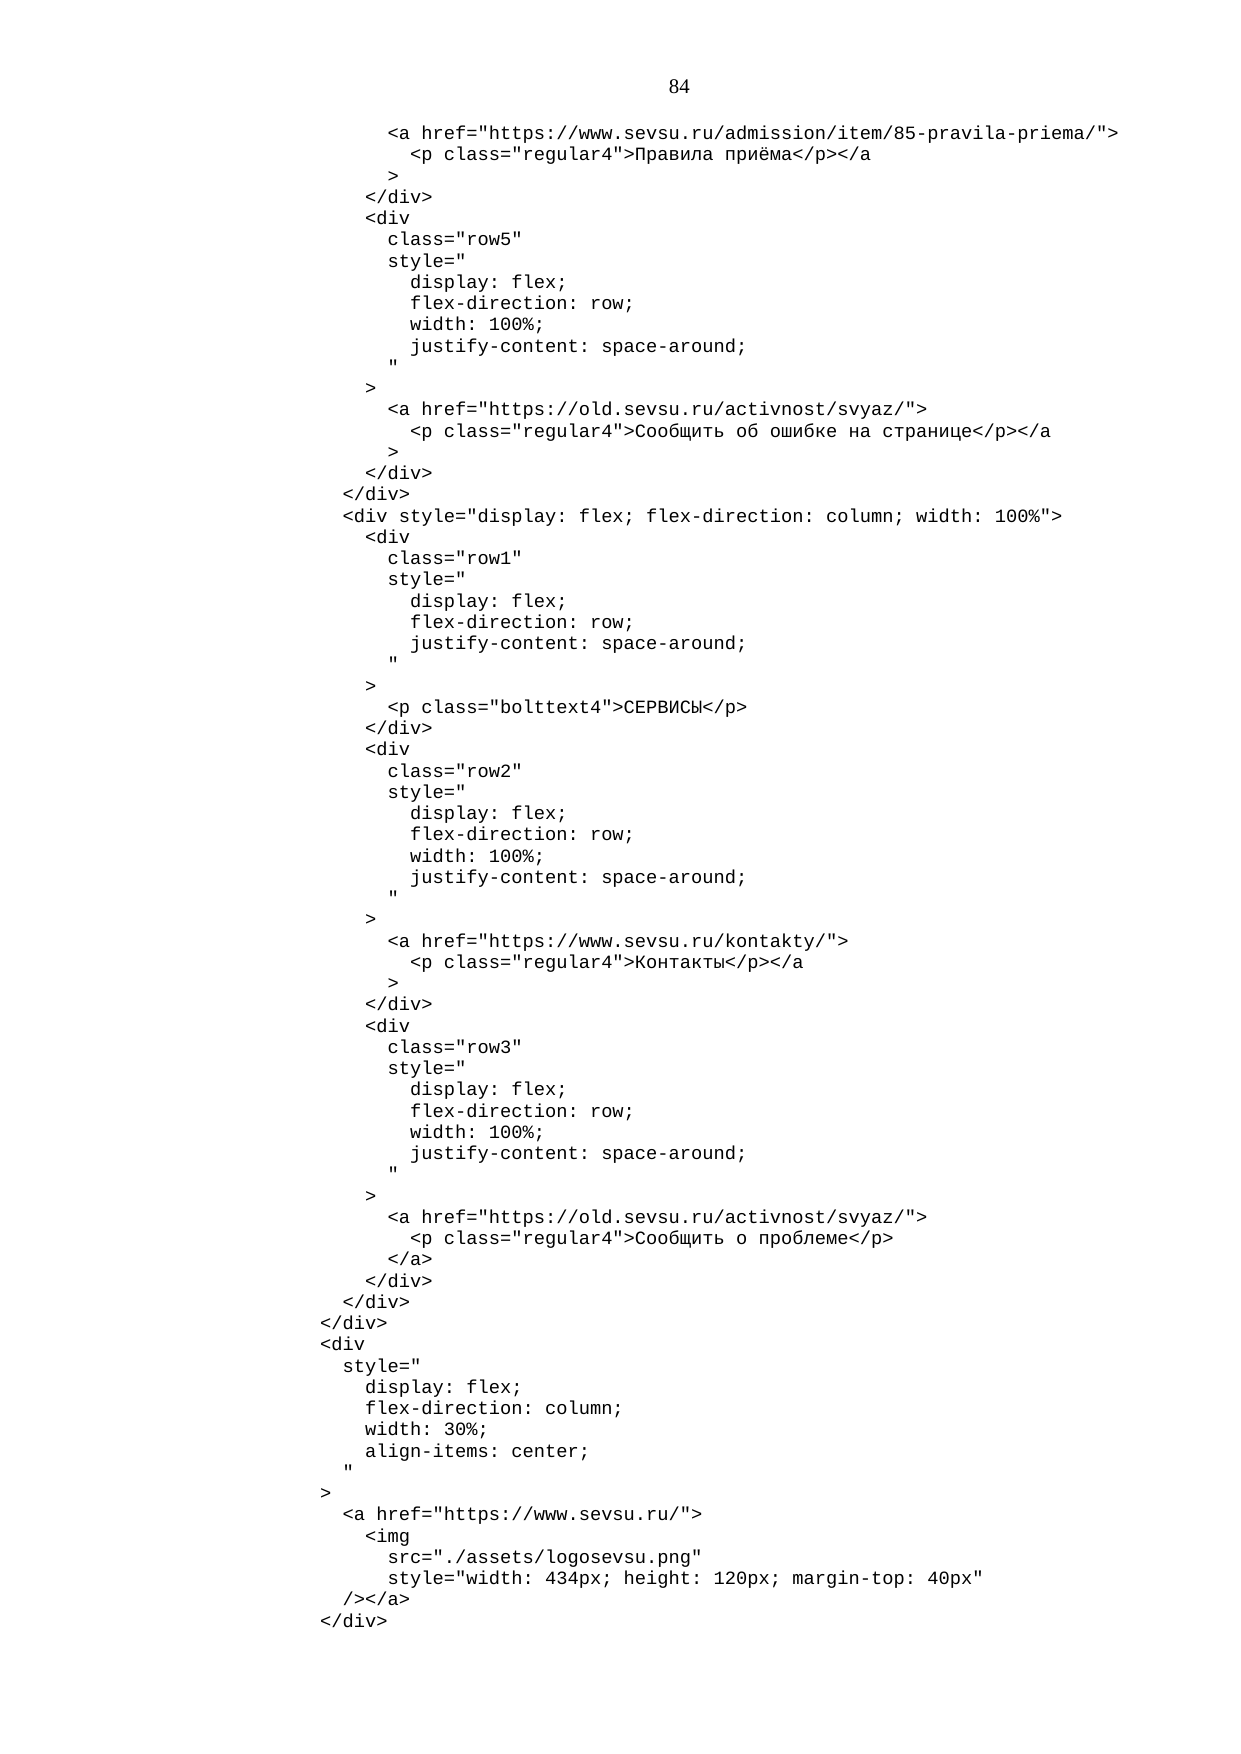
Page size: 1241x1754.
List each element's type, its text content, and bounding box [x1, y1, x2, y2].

list justify-content: space-around; [252, 868, 1181, 889]
list flex-direction: column; [252, 1399, 1181, 1420]
list </div> [252, 485, 1181, 506]
list " [252, 655, 1181, 676]
list style=" [252, 783, 1181, 804]
list </div> [252, 995, 1181, 1016]
list <a href="https://www.sevsu.ru/kontakty/"> [252, 931, 1181, 953]
list <div [252, 528, 1181, 549]
list <p class="regular4">Правила приёма</p></a [252, 145, 1181, 166]
list display: flex; [252, 591, 1181, 613]
list </div> [252, 464, 1181, 485]
list " [252, 1463, 1181, 1484]
list flex-direction: row; [252, 1101, 1181, 1123]
list " [252, 1165, 1181, 1186]
list </div> [252, 188, 1181, 209]
list width: 100%; [252, 846, 1181, 868]
list class="row3" [252, 1038, 1181, 1059]
list display: flex; [252, 804, 1181, 825]
list <a href="https://old.sevsu.ru/activnost/svyaz/"> [252, 400, 1181, 421]
list </div> [252, 1314, 1181, 1335]
list justify-content: space-around; [252, 1144, 1181, 1165]
list class="row2" [252, 761, 1181, 783]
list flex-direction: row; [252, 613, 1181, 634]
list <a href="https://www.sevsu.ru/admission/item/85-pravila-priema/"> [252, 124, 1181, 145]
list <div style="display: flex; flex-direction: column; width: 100%"> [252, 506, 1181, 528]
list style="width: 434px; height: 120px; margin-top: 40px" [252, 1569, 1181, 1590]
list > [252, 910, 1181, 931]
list class="row1" [252, 549, 1181, 570]
list align-items: center; [252, 1441, 1181, 1463]
list </div> [252, 1271, 1181, 1293]
list style=" [252, 1356, 1181, 1378]
list /></a> [252, 1590, 1181, 1611]
list width: 100%; [252, 315, 1181, 336]
list > [252, 974, 1181, 995]
list " [252, 889, 1181, 910]
list style=" [252, 570, 1181, 591]
list flex-direction: row; [252, 825, 1181, 846]
list display: flex; [252, 1080, 1181, 1101]
list > [252, 443, 1181, 464]
list > [252, 676, 1181, 698]
list width: 30%; [252, 1420, 1181, 1441]
list src="./assets/logosevsu.png" [252, 1548, 1181, 1569]
list justify-content: space-around; [252, 336, 1181, 358]
list <div [252, 740, 1181, 761]
list > [252, 166, 1181, 188]
list display: flex; [252, 273, 1181, 294]
list > [252, 379, 1181, 400]
list " [252, 358, 1181, 379]
list </div> [252, 1611, 1181, 1633]
list <p class="bolttext4">СЕРВИСЫ</p> [252, 698, 1181, 719]
list <img [252, 1526, 1181, 1548]
list </a> [252, 1250, 1181, 1271]
list <p class="regular4">Сообщить об ошибке на странице</p></a [252, 421, 1181, 443]
list > [252, 1186, 1181, 1208]
list > [252, 1484, 1181, 1505]
list justify-content: space-around; [252, 634, 1181, 655]
list display: flex; [252, 1378, 1181, 1399]
list </div> [252, 719, 1181, 740]
list <a href="https://www.sevsu.ru/"> [252, 1505, 1181, 1526]
list <div [252, 1016, 1181, 1038]
list <div [252, 1335, 1181, 1356]
list style=" [252, 251, 1181, 273]
list </div> [252, 1293, 1181, 1314]
list <p class="regular4">Сообщить о проблеме</p> [252, 1229, 1181, 1250]
list flex-direction: row; [252, 294, 1181, 315]
list width: 100%; [252, 1123, 1181, 1144]
list style=" [252, 1059, 1181, 1080]
list class="row5" [252, 230, 1181, 251]
list <a href="https://old.sevsu.ru/activnost/svyaz/"> [252, 1208, 1181, 1229]
list <div [252, 209, 1181, 230]
list <p class="regular4">Контакты</p></a [252, 953, 1181, 974]
